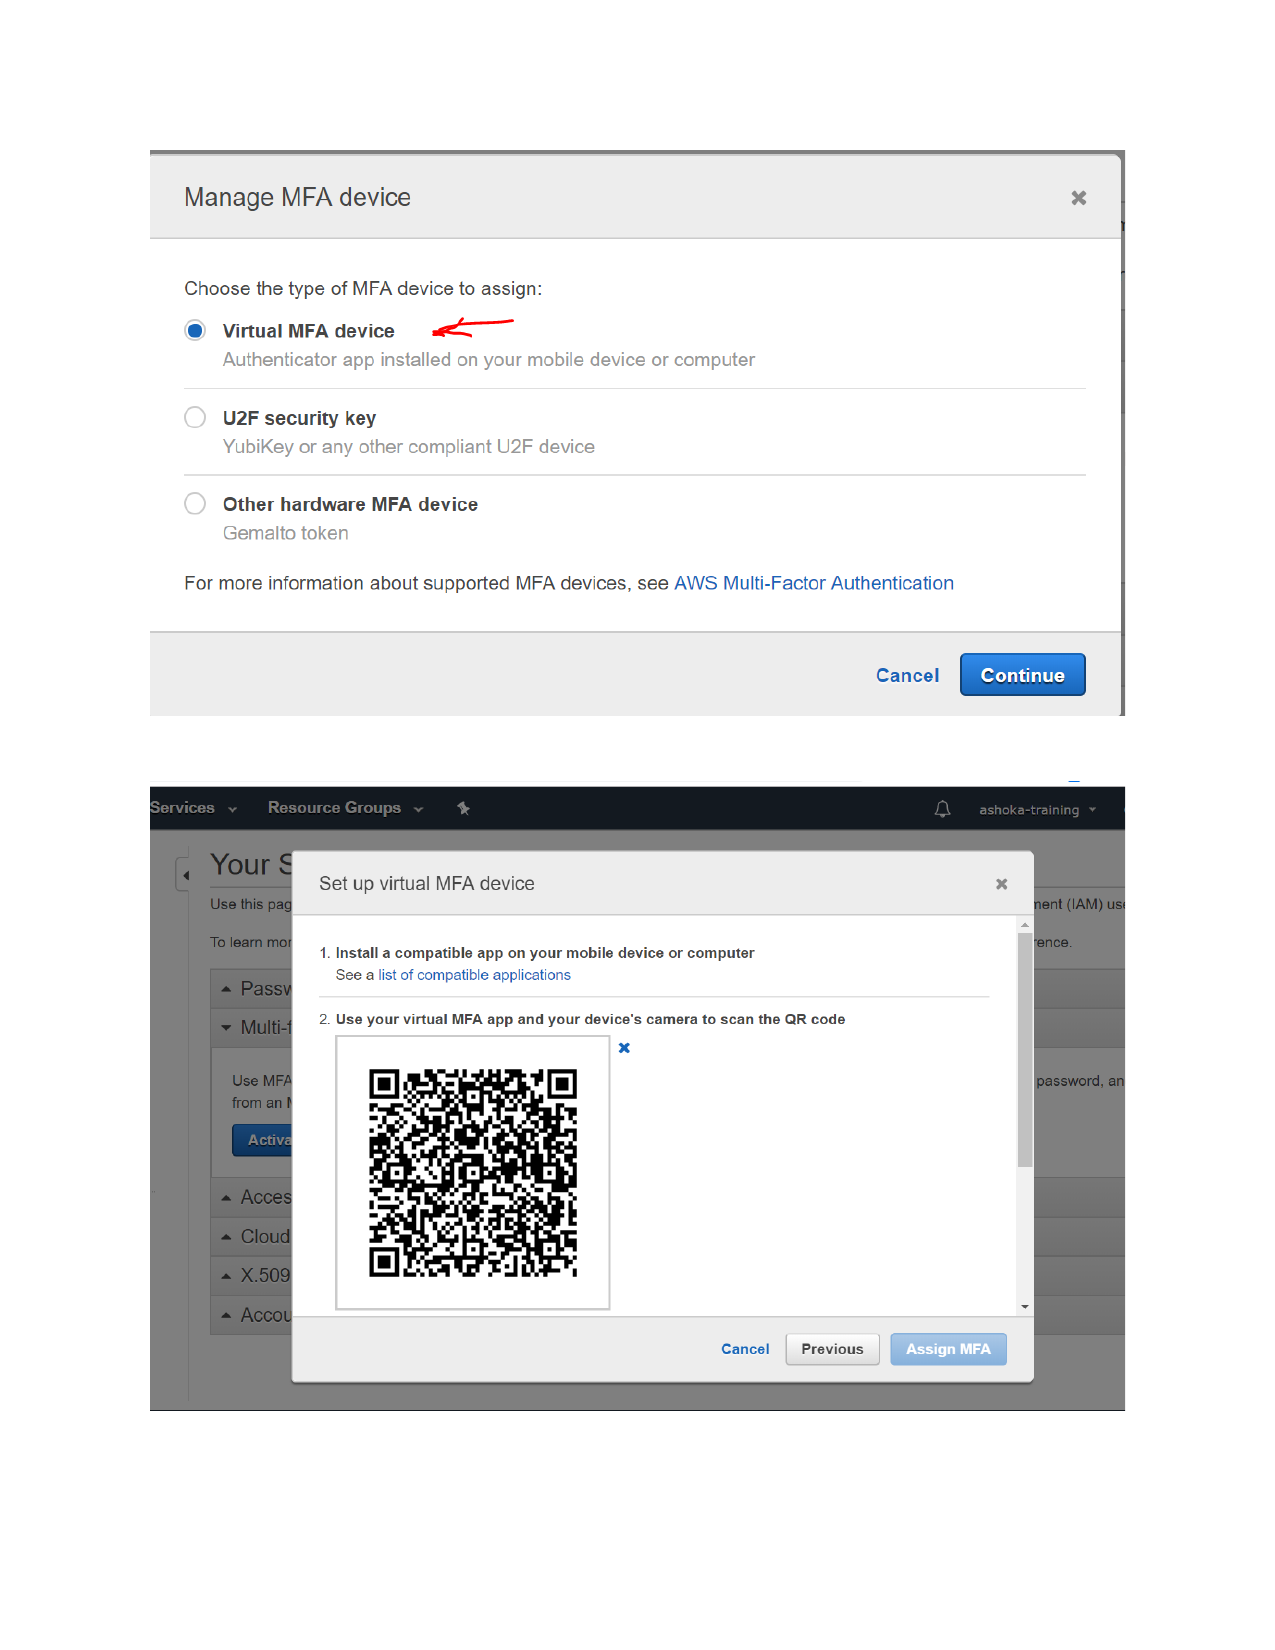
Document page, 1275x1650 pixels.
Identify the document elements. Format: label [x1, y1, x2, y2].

picture [150, 781, 1125, 1411]
picture [150, 150, 1125, 716]
